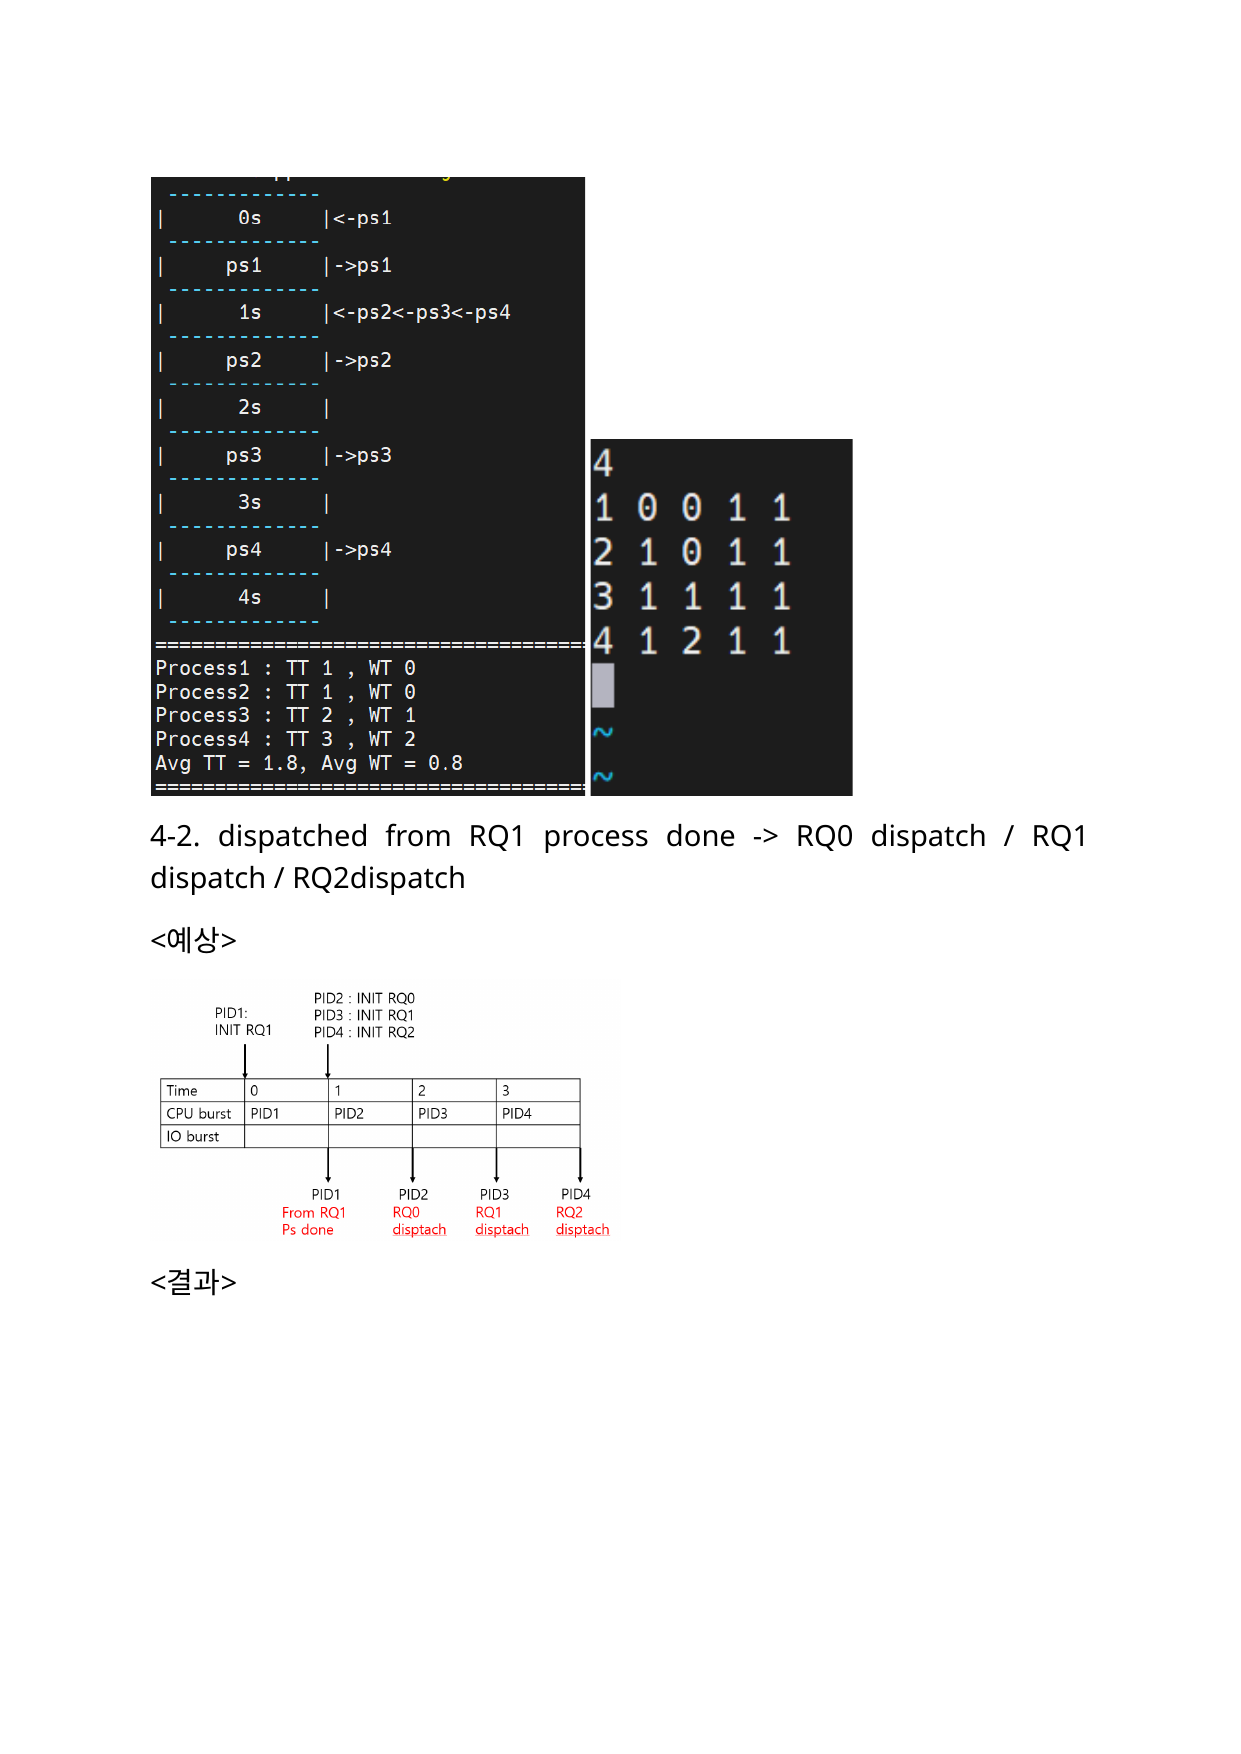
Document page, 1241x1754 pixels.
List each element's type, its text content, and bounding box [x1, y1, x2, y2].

text <결과> [150, 1259, 1090, 1302]
picture [150, 979, 621, 1241]
text 4-2. dispatched from RQ1 process done -> RQ0 dispatch / RQ1 dispatch / RQ2dispatch [150, 815, 1090, 897]
picture [150, 177, 586, 796]
picture [590, 439, 853, 796]
text <예상> [150, 917, 1090, 959]
